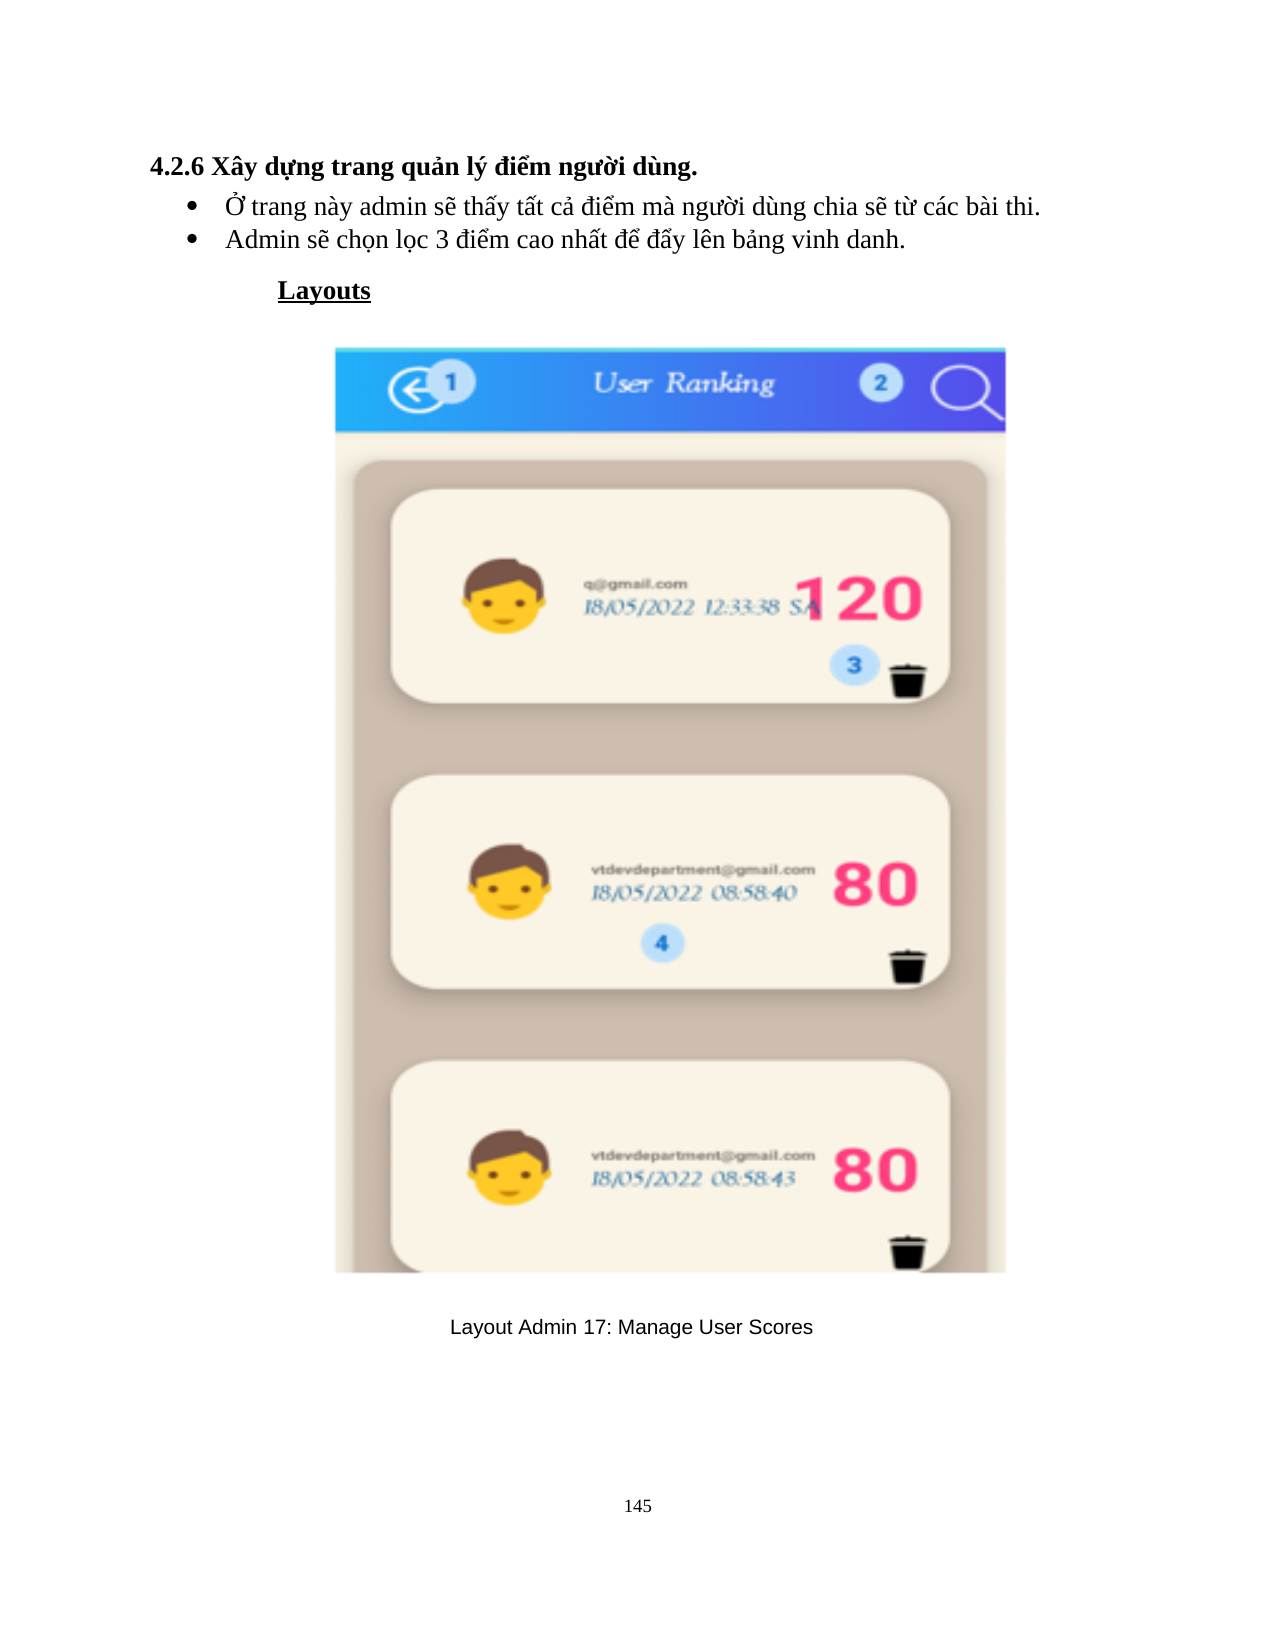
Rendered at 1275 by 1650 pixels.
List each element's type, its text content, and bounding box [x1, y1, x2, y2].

text Layouts [277, 274, 1125, 305]
list Ở trang này admin sẽ thấy tất cả điểm mà người dùng chia sẽ từ các bài thi. [187, 190, 1125, 221]
subtitle 4.2.6 Xây dựng trang quản lý điểm người dùng. [150, 150, 1125, 181]
list Admin sẽ chọn lọc 3 điểm cao nhất để đẩy lên bảng vinh danh. [187, 223, 1125, 255]
text Layout Admin 17: Manage User Scores [375, 1314, 1125, 1338]
picture [316, 337, 1034, 1296]
